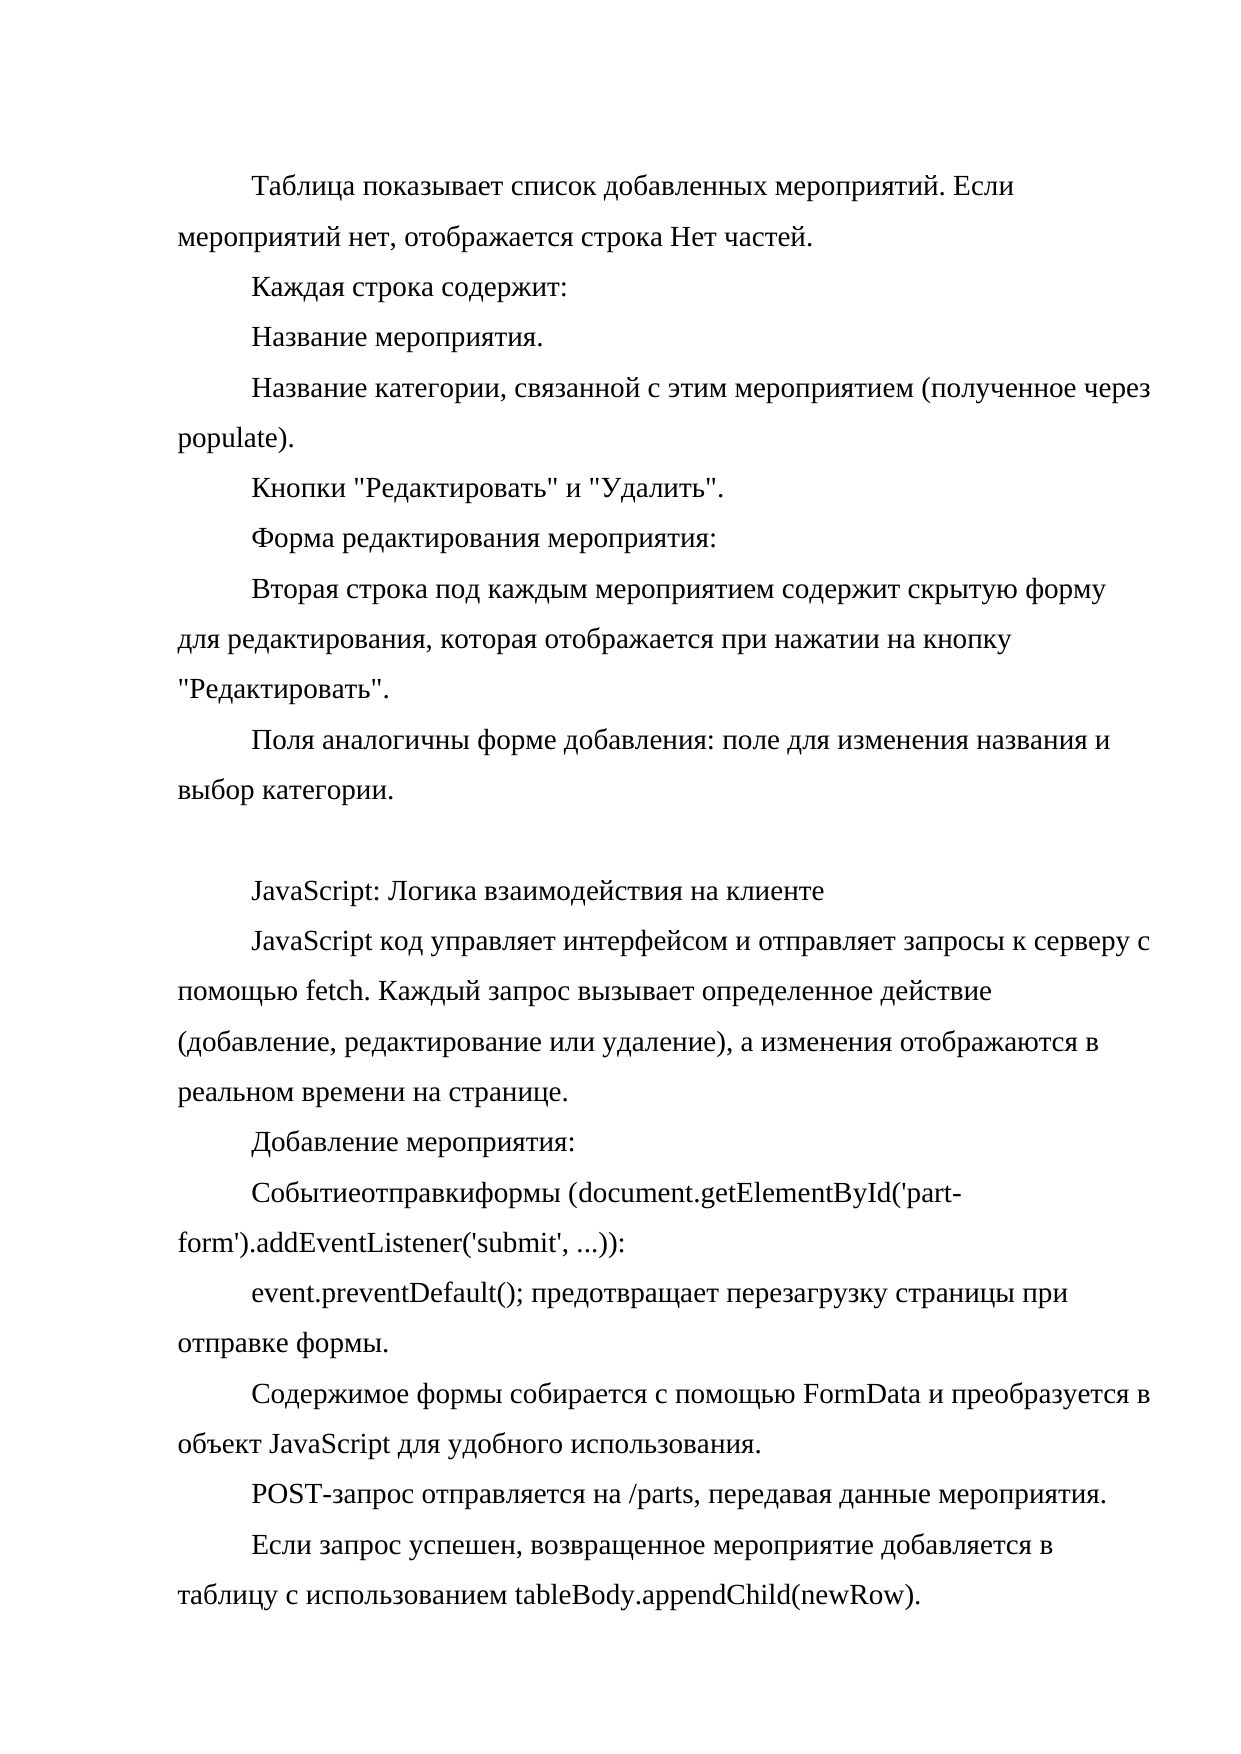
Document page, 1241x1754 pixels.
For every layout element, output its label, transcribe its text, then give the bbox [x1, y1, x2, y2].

text Если запрос успешен, возвращенное мероприятие добавляется в таблицу с использованием tableBody.appendChild(newRow). [177, 1527, 1152, 1611]
text Таблица показывает список добавленных мероприятий. Если мероприятий нет, отображается строка Нет частей. [177, 168, 1152, 252]
text Вторая строка под каждым мероприятием содержит скрытую форму для редактирования, которая отображается при нажатии на кнопку "Редактировать". [177, 571, 1152, 705]
text POST-запрос отправляется на /parts, передавая данные мероприятия. [177, 1477, 1152, 1510]
text Каждая строка содержит: [177, 269, 1152, 303]
text event.preventDefault(); предотвращает перезагрузку страницы при отправке формы. [177, 1275, 1152, 1359]
text Событиеотправкиформы (document.getElementById('part-form').addEventListener('submit', ...)): [177, 1175, 1152, 1258]
text Форма редактирования мероприятия: [177, 521, 1152, 554]
text Добавление мероприятия: [177, 1124, 1152, 1158]
text Поля аналогичны форме добавления: поле для изменения названия и выбор категории. [177, 722, 1152, 806]
text JavaScript код управляет интерфейсом и отправляет запросы к серверу с помощью fetch. Каждый запрос вызывает определенное действие (добавление, редактирование или удаление), а изменения отображаются в реальном времени на странице. [177, 923, 1152, 1108]
text Название мероприятия. [177, 319, 1152, 353]
text JavaScript: Логика взаимодействия на клиенте [177, 873, 1152, 906]
text Кнопки "Редактировать" и "Удалить". [177, 470, 1152, 504]
text Содержимое формы собирается с помощью FormData и преобразуется в объект JavaScript для удобного использования. [177, 1376, 1152, 1460]
text Название категории, связанной с этим мероприятием (полученное через populate). [177, 370, 1152, 453]
